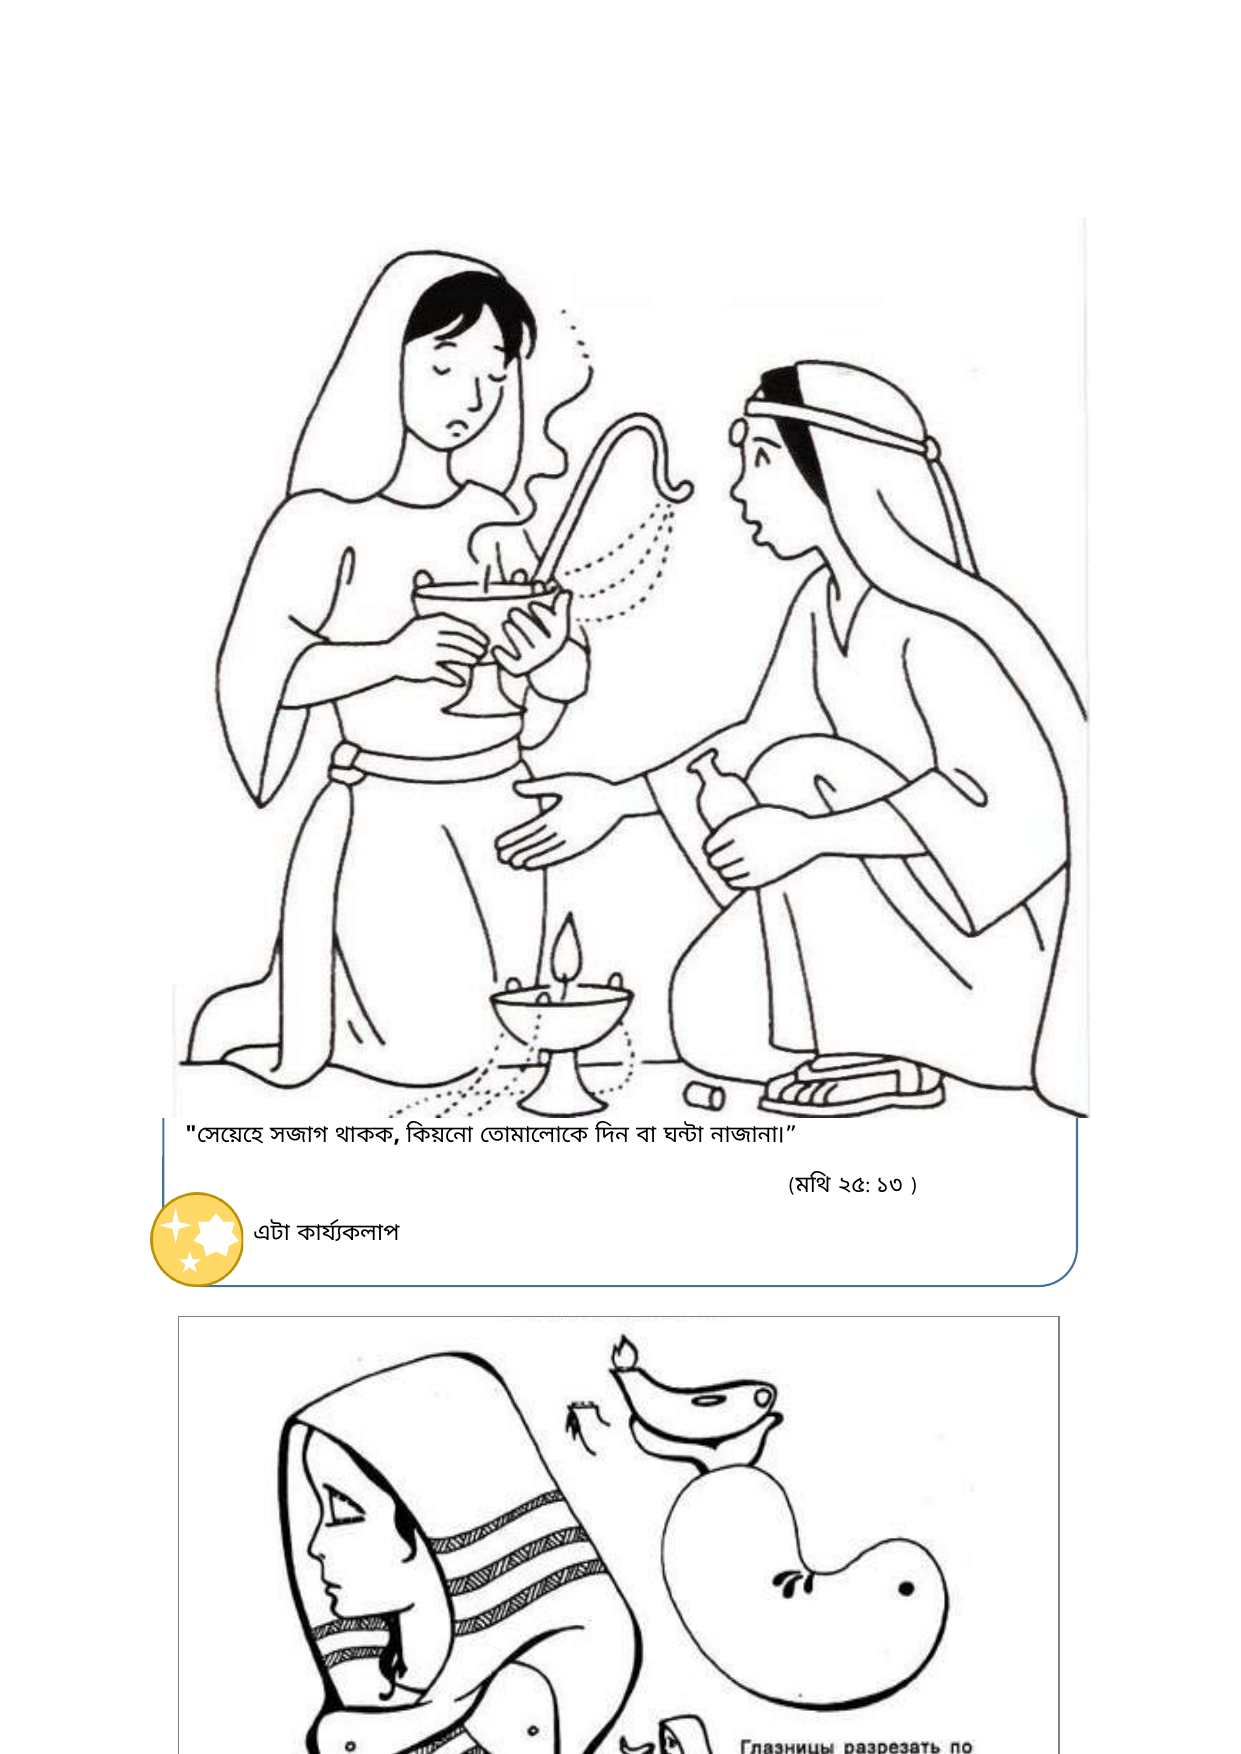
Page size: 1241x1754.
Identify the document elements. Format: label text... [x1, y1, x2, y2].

text "সেয়েহে সজাগ থাকক, কিয়নো তোমালোকে দিন বা ঘন্টা নাজানা।” [150, 1121, 1090, 1152]
text এটা কাৰ্য্যকলাপ [244, 1219, 1090, 1246]
picture [179, 1317, 1058, 1754]
text (মথি ২৫: ১৩ ) [150, 1171, 1090, 1200]
picture [150, 1192, 244, 1287]
picture [161, 217, 1091, 1118]
